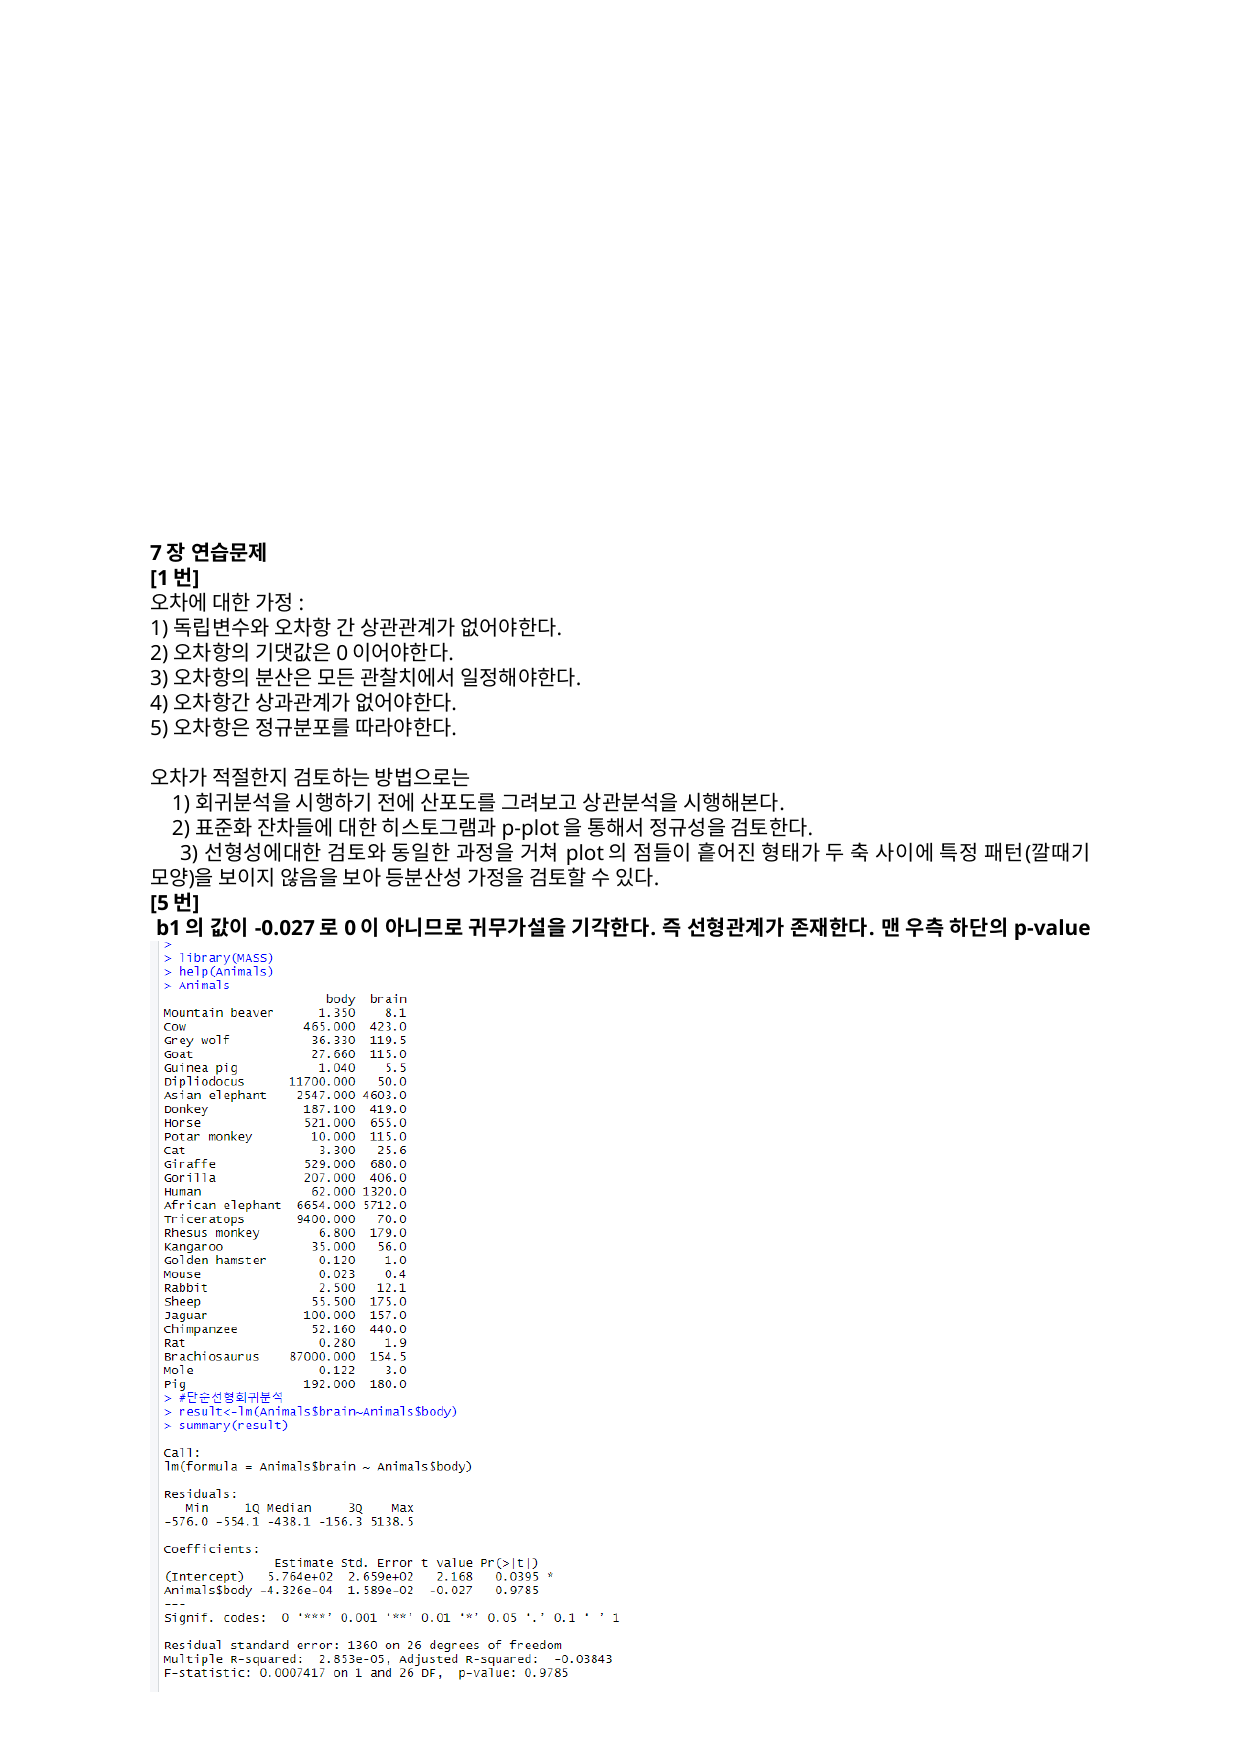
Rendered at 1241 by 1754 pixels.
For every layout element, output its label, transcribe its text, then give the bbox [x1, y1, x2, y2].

text 2) 오차항의 기댓값은 0이어야한다. [150, 641, 1090, 666]
text 1) 회귀분석을 시행하기 전에 산포도를 그려보고 상관분석을 시행해본다. [150, 791, 1090, 816]
text 5) 오차항은 정규분포를 따라야한다. [150, 716, 1090, 741]
text [5번] [150, 891, 1090, 916]
picture [150, 941, 666, 1692]
text 1) 독립변수와 오차항 간 상관관계가 없어야한다. [150, 616, 1090, 641]
text 오차에 대한 가정 : [150, 591, 1090, 616]
text 3) 선형성에대한 검토와 동일한 과정을 거쳐 plot의 점들이 흩어진 형태가 두 축 사이에 특정 패턴(깔때기 모양)을 보이지 않음을 보아 등분산성 가정을 검토할 수 있다. [150, 841, 1090, 891]
text 4) 오차항간 상과관계가 없어야한다. [150, 691, 1090, 716]
text 2) 표준화 잔차들에 대한 히스토그램과 p-plot을 통해서 정규성을 검토한다. [150, 816, 1090, 841]
text 오차가 적절한지 검토하는 방법으로는 [150, 766, 1090, 791]
text b1의 값이 -0.027로 0이 아니므로 귀무가설을 기각한다. 즉 선형관계가 존재한다. 맨 우측 하단의 p-value가 0.9785로 0보다 훨씬 큰 값이므로 귀무가설을 채택한다. 즉 단순선형회귀모형은 타당하지 않다. [150, 916, 1090, 941]
text 7장 연습문제 [150, 541, 1090, 566]
text 3) 오차항의 분산은 모든 관찰치에서 일정해야한다. [150, 666, 1090, 691]
text [1번] [150, 566, 1090, 591]
